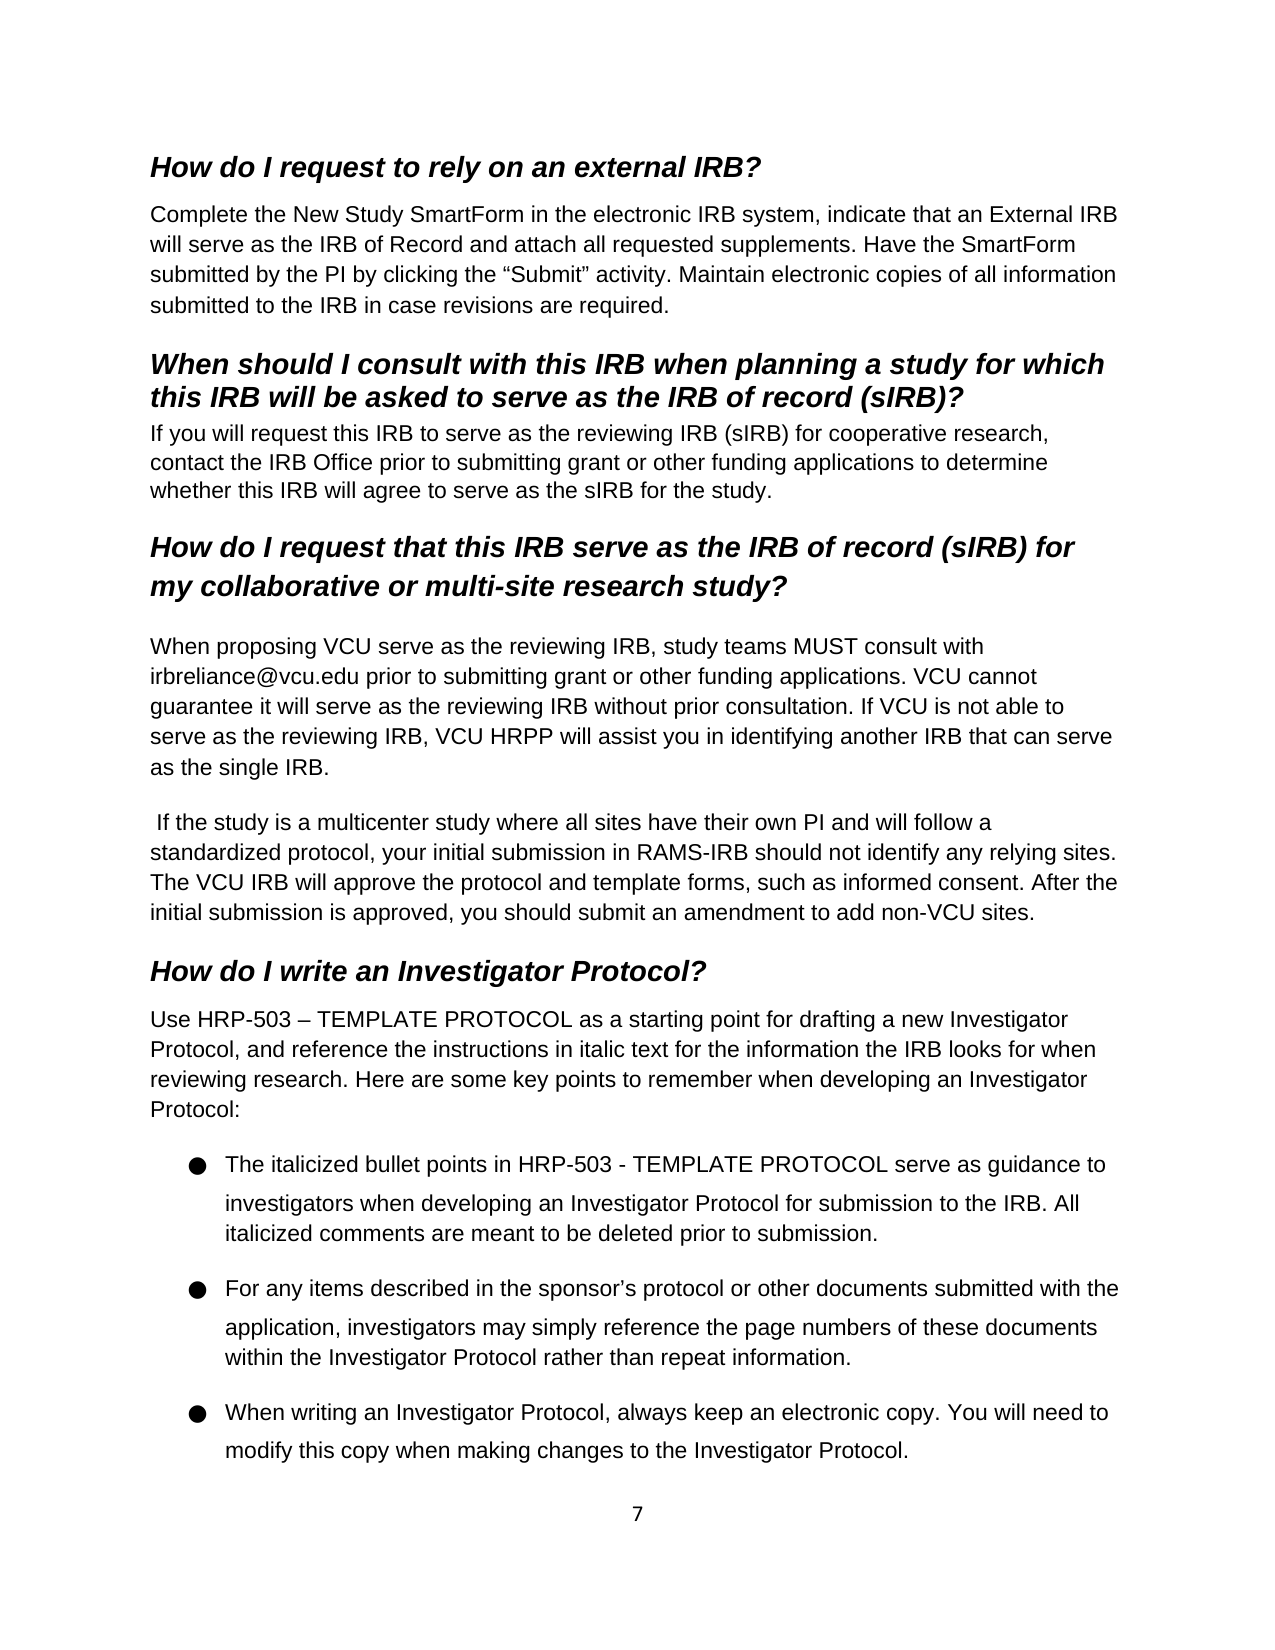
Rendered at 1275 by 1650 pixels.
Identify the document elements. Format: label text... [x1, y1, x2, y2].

text When proposing VCU serve as the reviewing IRB, study teams MUST consult with irbreliance@vcu.edu prior to submitting grant or other funding applications. VCU cannot guarantee it will serve as the reviewing IRB without prior consultation. If VCU is not able to serve as the reviewing IRB, VCU HRPP will assist you in identifying another IRB that can serve as the single IRB. [150, 633, 1125, 780]
text If the study is a multicenter study where all sites have their own PI and will follow a standardized protocol, your initial submission in RAMS-IRB should not identify any relying sites. The VCU IRB will approve the protocol and template forms, such as informed consent. After the initial submission is approved, you should submit an amendment to add non-VCU sites. [150, 809, 1125, 926]
subtitle How do I write an Investigator Protocol? [150, 954, 1125, 988]
text Use HRP-503 – TEMPLATE PROTOCOL as a starting point for drafting a new Investigator Protocol, and reference the instructions in italic text for the information the IRB looks for when reviewing research. Here are some key points to remember when developing an Investigator Protocol: [150, 1006, 1125, 1122]
list The italicized bullet points in HRP-503 - TEMPLATE PROTOCOL serve as guidance to investigators when developing an Investigator Protocol for submission to the IRB. All italicized comments are meant to be deleted prior to submission. [187, 1139, 1125, 1246]
text If you will request this IRB to serve as the reviewing IRB (sIRB) for cooperative research, contact the IRB Office prior to submitting grant or other funding applications to determine whether this IRB will agree to serve as the sIRB for the study. [150, 420, 1125, 503]
subtitle How do I request to rely on an external IRB? [150, 150, 1125, 183]
text Complete the New Study SmartForm in the electronic IRB system, indicate that an External IRB will serve as the IRB of Record and attach all requested supplements. Have the SmartForm submitted by the PI by clicking the “Submit” activity. Maintain electronic copies of all information submitted to the IRB in case revisions are required. [150, 201, 1125, 318]
list When writing an Investigator Protocol, always keep an electronic copy. You will need to modify this copy when making changes to the Investigator Protocol. [187, 1386, 1125, 1463]
subtitle How do I request that this IRB serve as the IRB of record (sIRB) for my collaborative or multi-site research study? [150, 531, 1125, 603]
subtitle When should I consult with this IRB when planning a study for which this IRB will be asked to serve as the IRB of record (sIRB)? [150, 347, 1125, 414]
list For any items described in the sponsor’s protocol or other documents submitted with the application, investigators may simply reference the page numbers of these documents within the Investigator Protocol rather than repeat information. [187, 1263, 1125, 1370]
